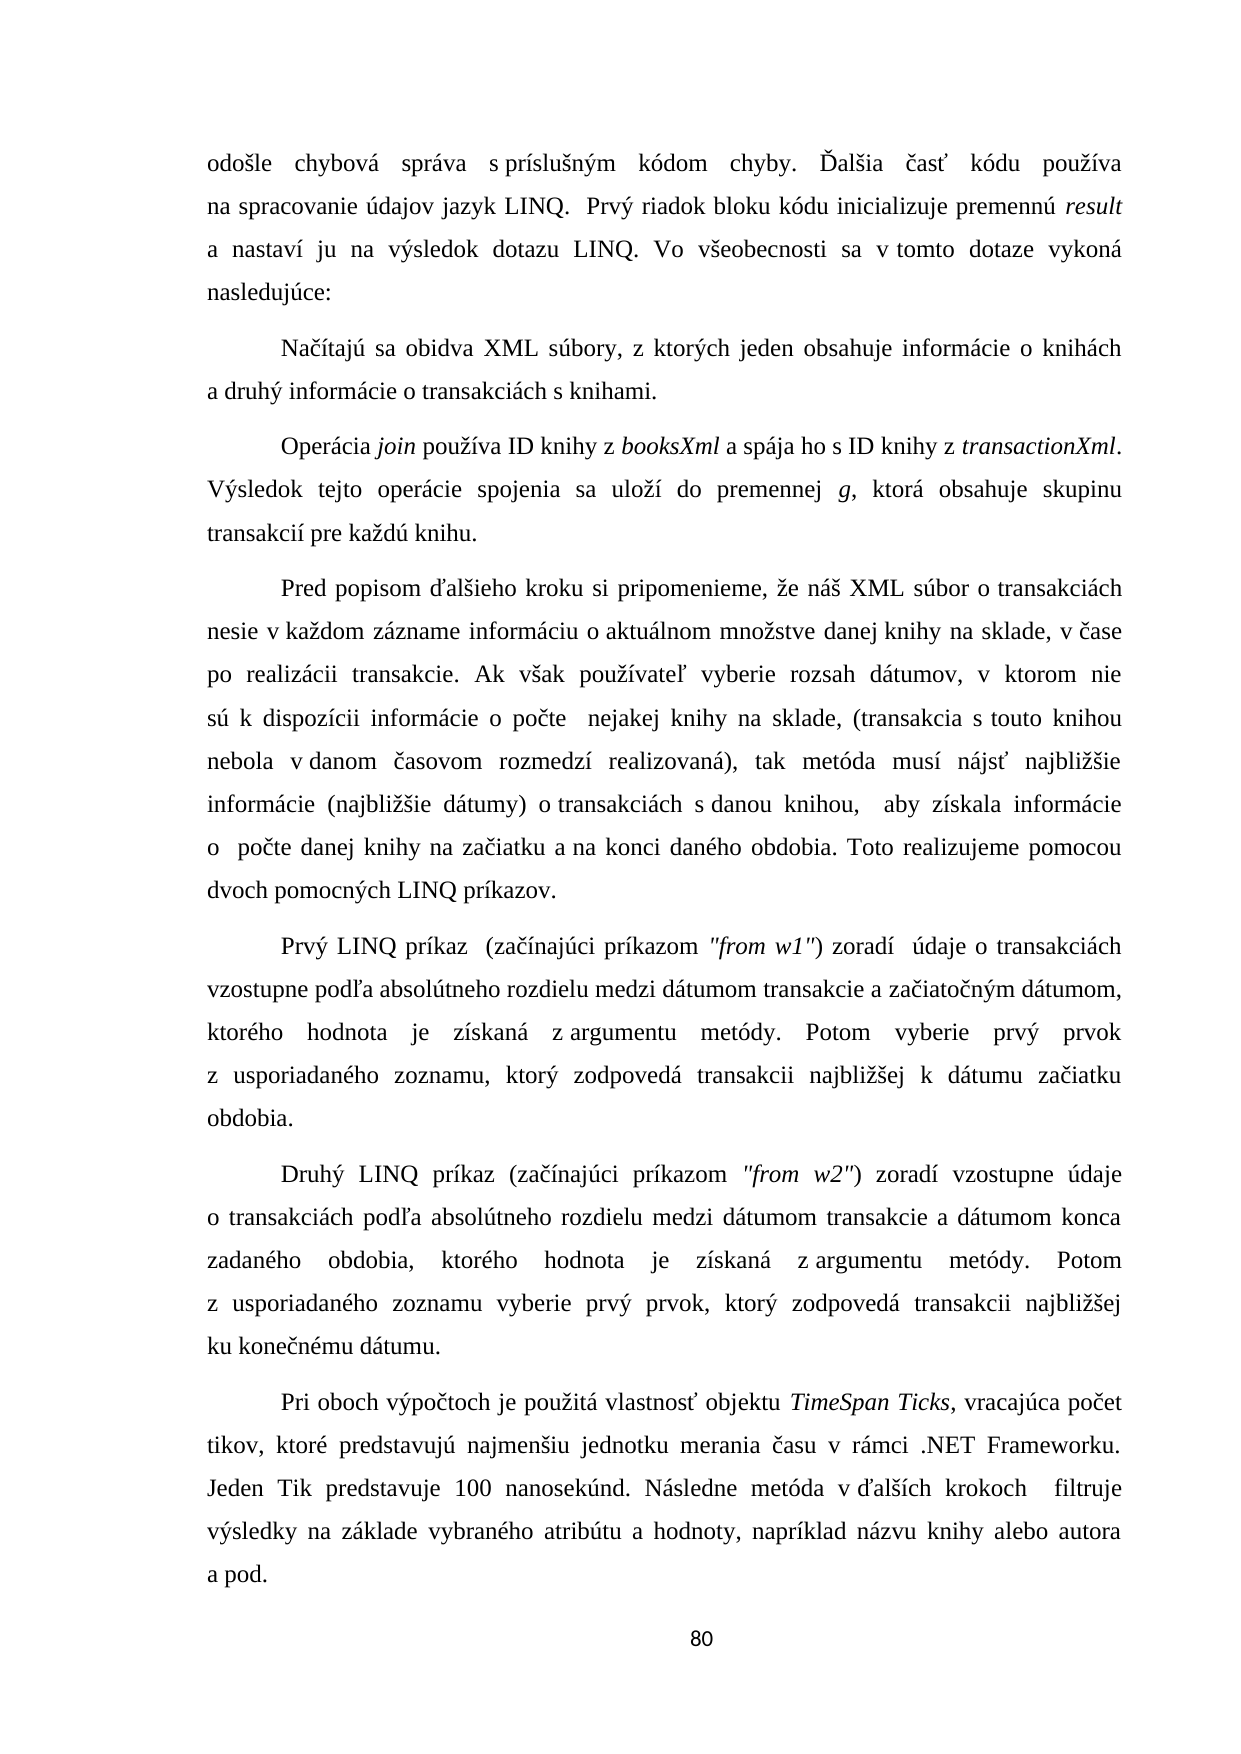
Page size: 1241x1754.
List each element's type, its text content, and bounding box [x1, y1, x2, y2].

text Pri oboch výpočtoch je použitá vlastnosť objektu TimeSpan Ticks, vracajúca počet tikov, ktoré predstavujú najmenšiu jednotku merania času v rámci .NET Frameworku. Jeden Tik predstavuje 100 nanosekúnd. Následne metóda v ďalších krokoch filtruje výsledky na základe vybraného atribútu a hodnoty, napríklad názvu knihy alebo autora a pod. [207, 1387, 1122, 1588]
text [207, 148, 1122, 306]
text Druhý LINQ príkaz (začínajúci príkazom "from w2") zoradí vzostupne údaje o transakciách podľa absolútneho rozdielu medzi dátumom transakcie a dátumom konca zadaného obdobia, ktorého hodnota je získaná z argumentu metódy. Potom z usporiadaného zoznamu vyberie prvý prvok, ktorý zodpovedá transakcii najbližšej ku konečnému dátumu. [207, 1159, 1122, 1360]
text Prvý LINQ príkaz (začínajúci príkazom "from w1") zoradí údaje o transakciách vzostupne podľa absolútneho rozdielu medzi dátumom transakcie a začiatočným dátumom, ktorého hodnota je získaná z argumentu metódy. Potom vyberie prvý prvok z usporiadaného zoznamu, ktorý zodpovedá transakcii najbližšej k dátumu začiatku obdobia. [207, 931, 1122, 1132]
text Operácia join používa ID knihy z booksXml a spája ho s ID knihy z transactionXml. Výsledok tejto operácie spojenia sa uloží do premennej g, ktorá obsahuje skupinu transakcií pre každú knihu. [207, 431, 1122, 546]
text Pred popisom ďalšieho kroku si pripomenieme, že náš XML súbor o transakciách nesie v každom zázname informáciu o aktuálnom množstve danej knihy na sklade, v čase po realizácii transakcie. Ak však používateľ vyberie rozsah dátumov, v ktorom nie sú k dispozícii informácie o počte nejakej knihy na sklade, (transakcia s touto knihou nebola v danom časovom rozmedzí realizovaná), tak metóda musí nájsť najbližšie informácie (najbližšie dátumy) o transakciách s danou knihou, aby získala informácie o počte danej knihy na začiatku a na konci daného obdobia. Toto realizujeme pomocou dvoch pomocných LINQ príkazov. [207, 573, 1122, 904]
text Načítajú sa obidva XML súbory, z ktorých jeden obsahuje informácie o knihách a druhý informácie o transakciách s knihami. [207, 333, 1122, 404]
